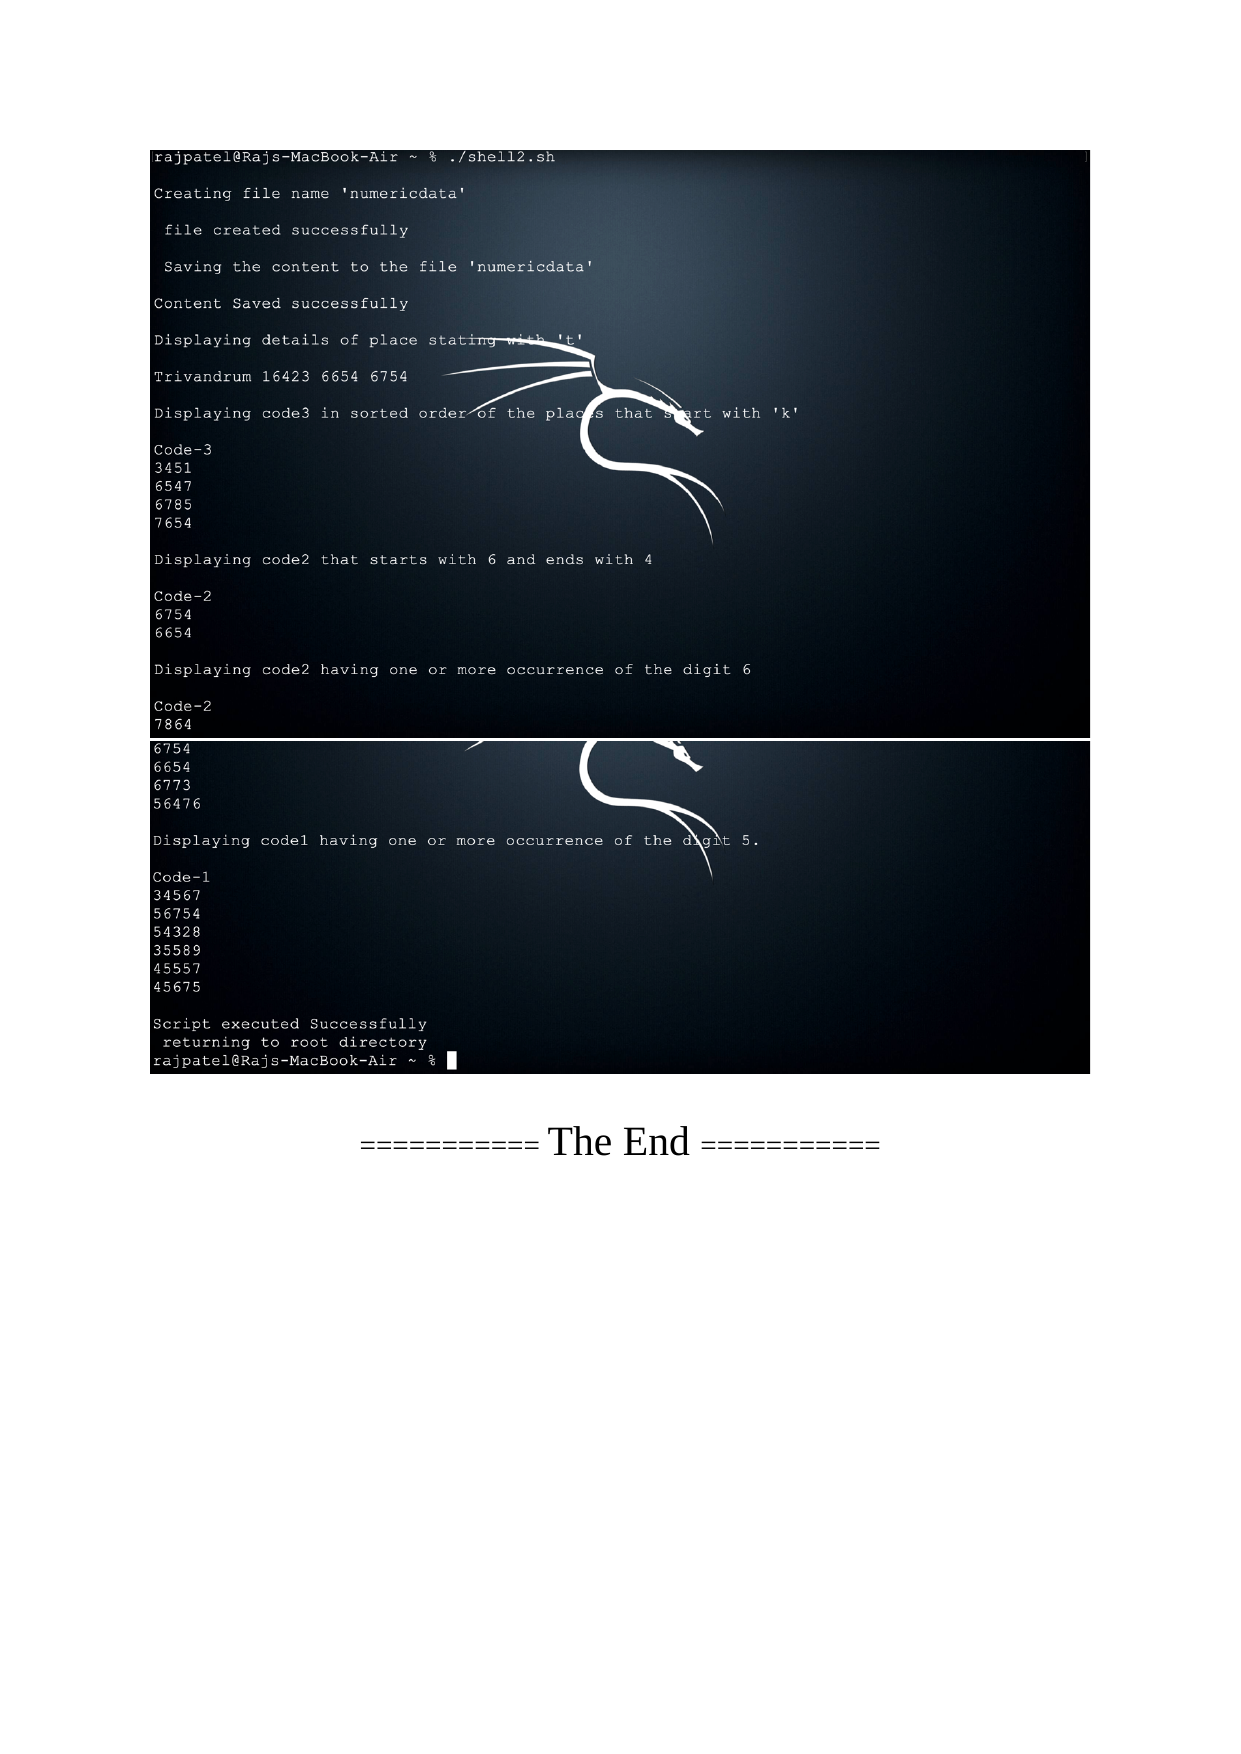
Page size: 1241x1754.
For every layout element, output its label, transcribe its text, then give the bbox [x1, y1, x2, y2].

picture [150, 150, 1091, 738]
picture [150, 741, 1091, 1074]
text =========== The End =========== [150, 1116, 1090, 1164]
